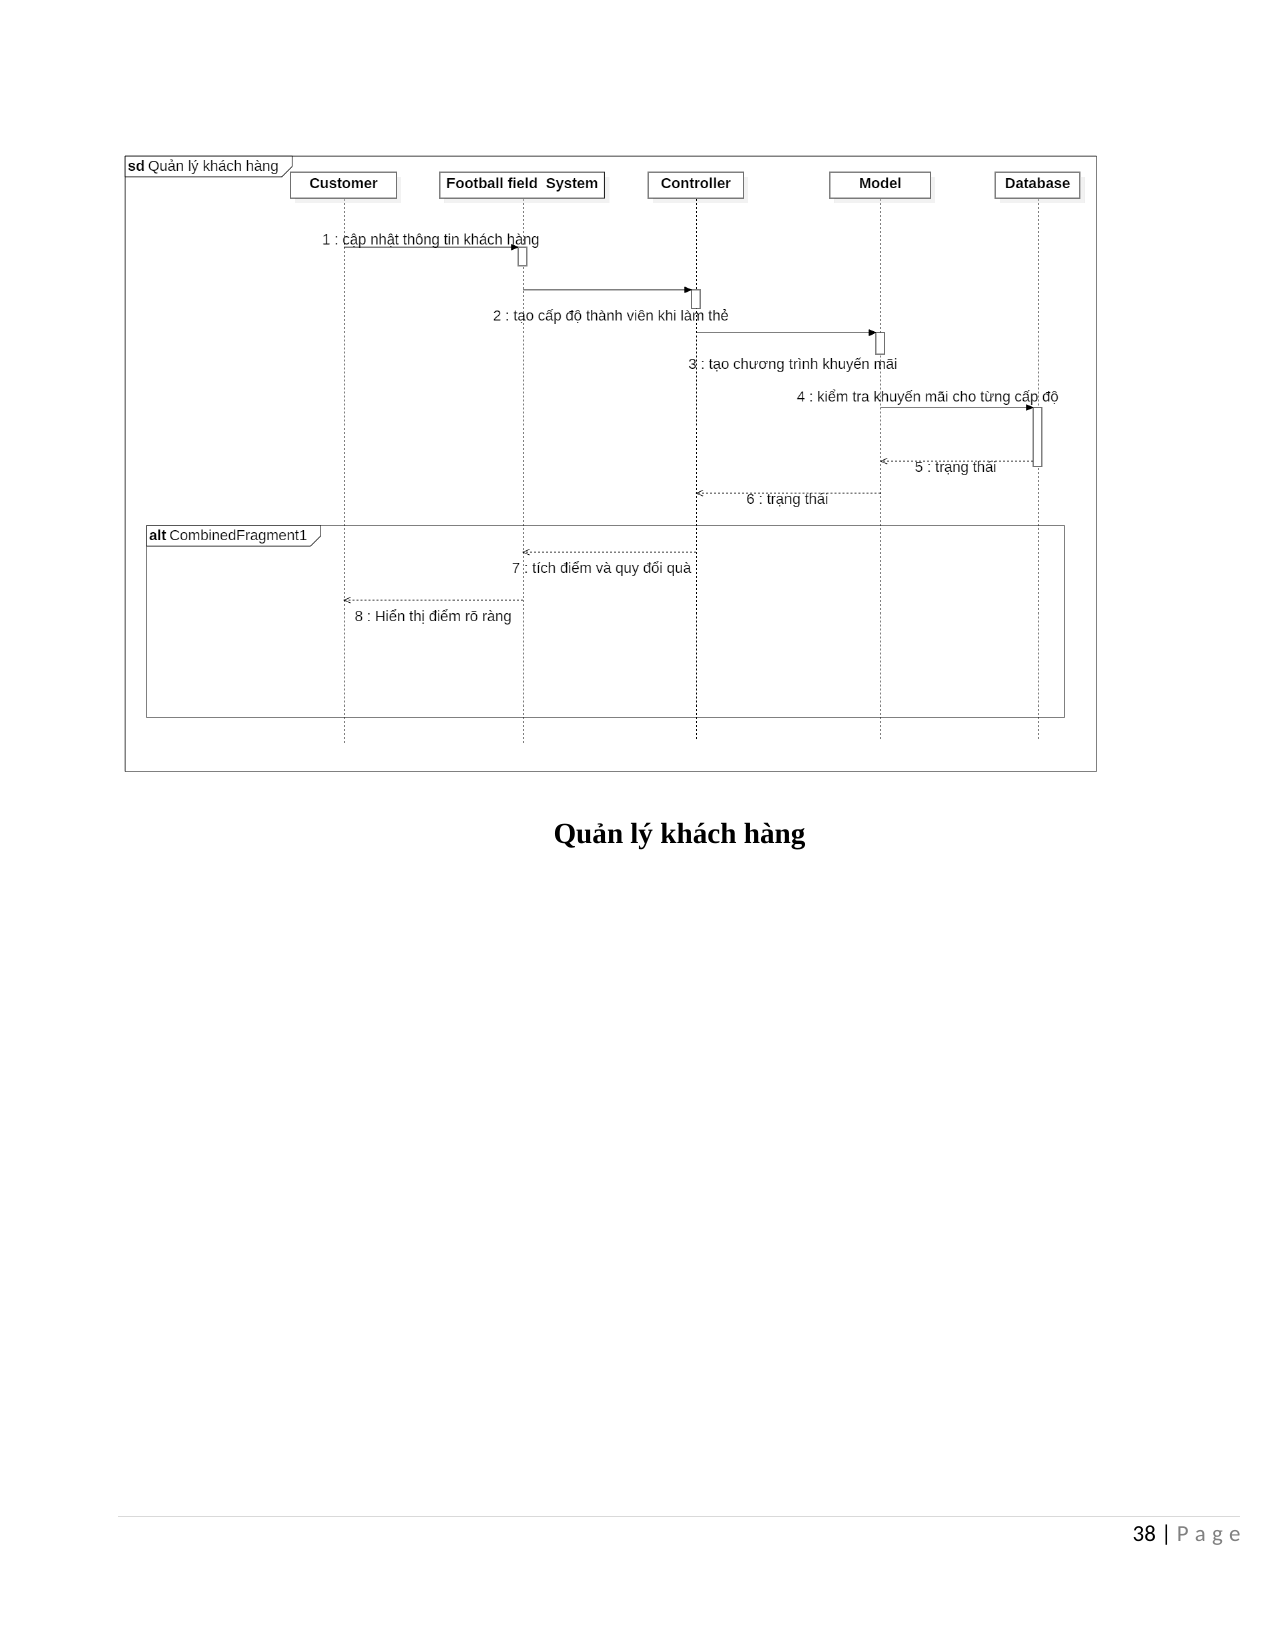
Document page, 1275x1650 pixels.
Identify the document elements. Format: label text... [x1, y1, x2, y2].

picture [118, 150, 1123, 798]
text Quản lý khách hàng [118, 816, 1240, 849]
